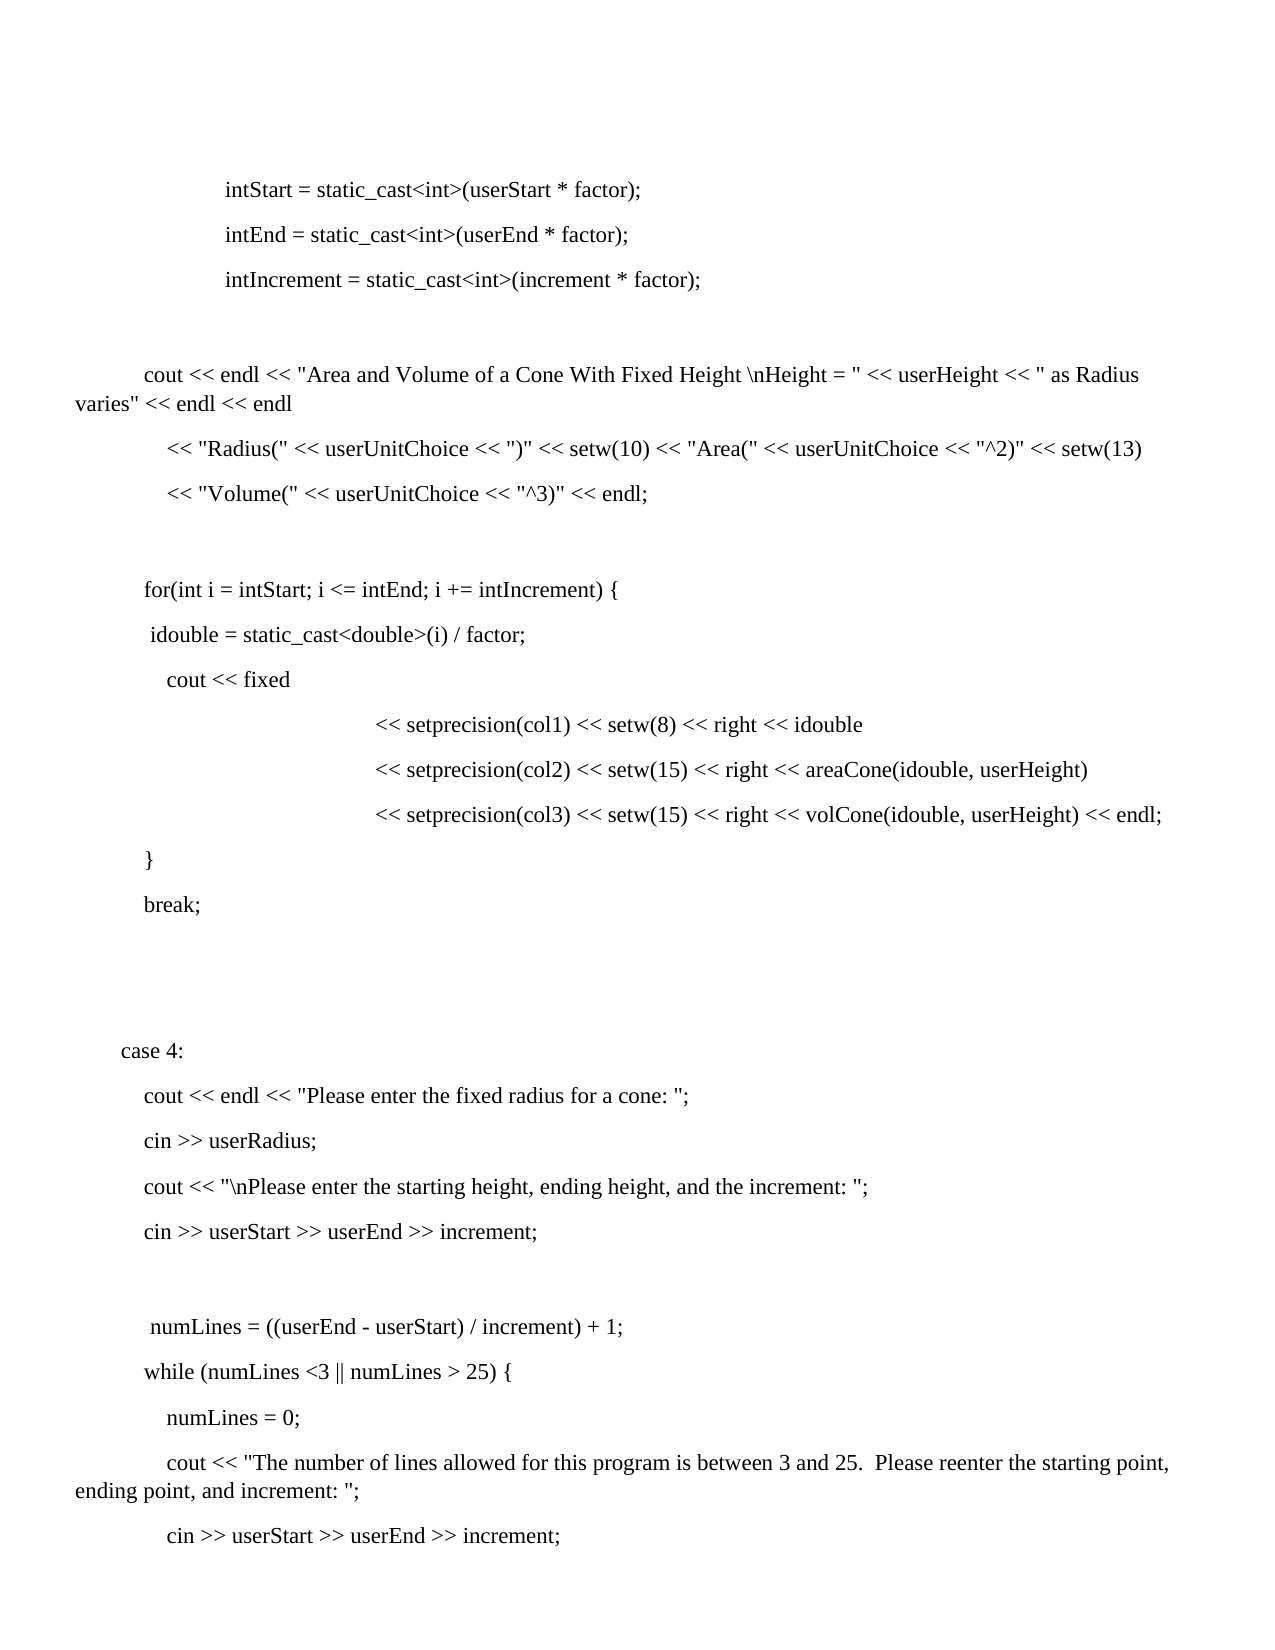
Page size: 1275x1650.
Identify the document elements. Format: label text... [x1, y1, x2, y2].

text numLines = 0; [75, 1403, 1200, 1430]
text intEnd = static_cast<int>(userEnd * factor); [75, 221, 1200, 247]
text while (numLines <3 || numLines > 25) { [75, 1358, 1200, 1385]
text << "Radius(" << userUnitChoice << ")" << setw(10) << "Area(" << userUnitChoice << "^2)" << setw(13) [75, 435, 1200, 461]
text cout << endl << "Area and Volume of a Cone With Fixed Height \nHeight = " << userHeight << " as Radius varies" << endl << endl [75, 362, 1200, 416]
text numLines = ((userEnd - userStart) / increment) + 1; [75, 1313, 1200, 1340]
text cin >> userStart >> userEnd >> increment; [75, 1522, 1200, 1548]
text cout << "\nPlease enter the starting height, ending height, and the increment: "; [75, 1173, 1200, 1199]
text << setprecision(col2) << setw(15) << right << areaCone(idouble, userHeight) [75, 756, 1200, 782]
text break; [75, 891, 1200, 918]
text << setprecision(col3) << setw(15) << right << volCone(idouble, userHeight) << endl; [75, 801, 1200, 828]
text << setprecision(col1) << setw(8) << right << idouble [75, 711, 1200, 737]
text case 4: [75, 1037, 1200, 1064]
text cin >> userRadius; [75, 1128, 1200, 1154]
text intIncrement = static_cast<int>(increment * factor); [75, 266, 1200, 292]
text cout << fixed [75, 666, 1200, 692]
text cout << endl << "Please enter the fixed radius for a cone: "; [75, 1082, 1200, 1109]
text idouble = static_cast<double>(i) / factor; [75, 621, 1200, 647]
text intStart = static_cast<int>(userStart * factor); [75, 176, 1200, 202]
text << "Volume(" << userUnitChoice << "^3)" << endl; [75, 480, 1200, 507]
text cin >> userStart >> userEnd >> increment; [75, 1218, 1200, 1244]
text } [75, 846, 1200, 873]
text cout << "The number of lines allowed for this program is between 3 and 25. Please reenter the starting point, ending point, and increment: "; [75, 1449, 1200, 1503]
text for(int i = intStart; i <= intEnd; i += intIncrement) { [75, 576, 1200, 602]
